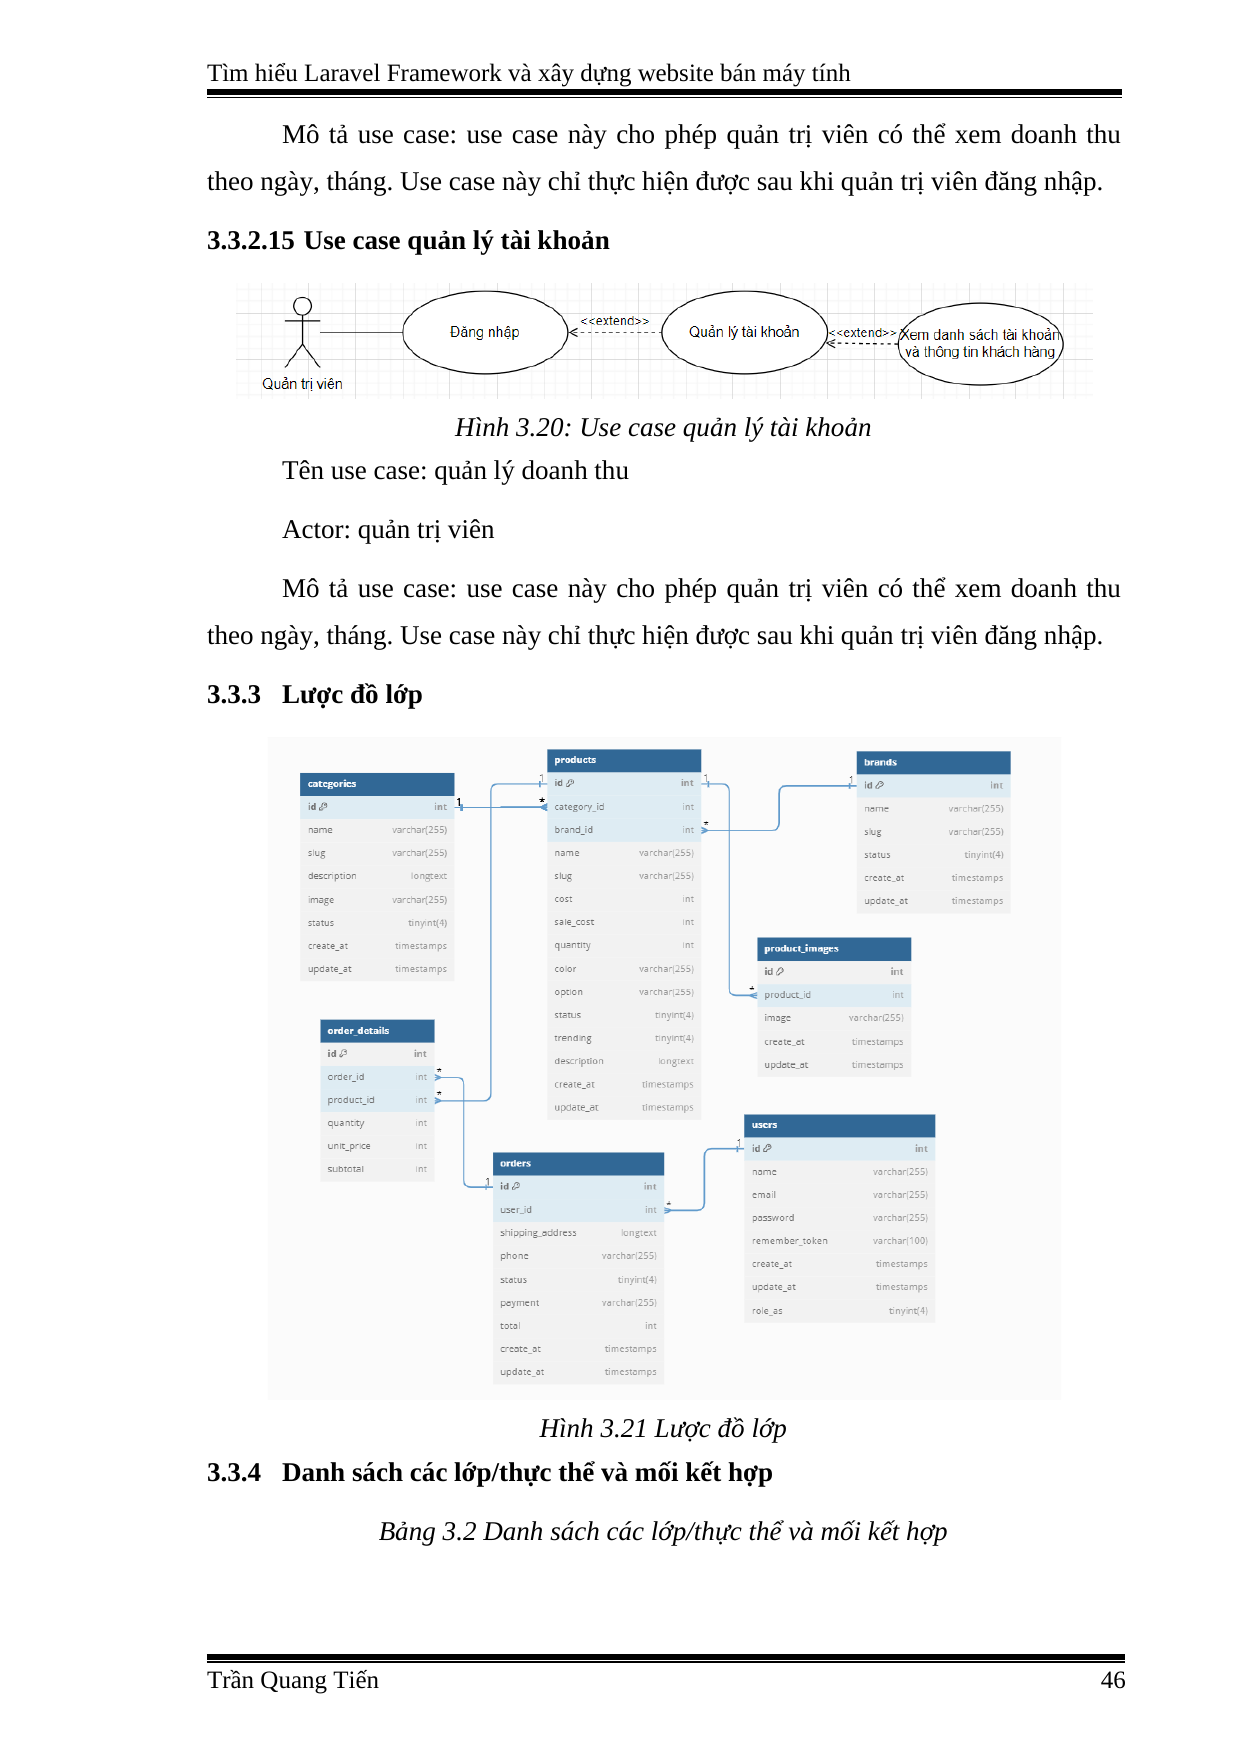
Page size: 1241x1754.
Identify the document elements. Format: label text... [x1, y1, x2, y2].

text Mô tả use case: use case này cho phép quản trị viên có thể xem doanh thu theo ngày, tháng. Use case này chỉ thực hiện được sau khi quản trị viên đăng nhập. [207, 118, 1122, 196]
picture [236, 283, 1093, 399]
subtitle Lược đồ lớp [207, 678, 1122, 709]
text Tên use case: quản lý doanh thu [282, 454, 1122, 485]
subtitle Danh sách các lớp/thực thể và mối kết hợp [207, 1456, 1122, 1487]
text Actor: quản trị viên [207, 513, 1122, 544]
subtitle Use case quản lý tài khoản [207, 224, 1122, 255]
picture [267, 737, 1062, 1400]
text Mô tả use case: use case này cho phép quản trị viên có thể xem doanh thu theo ngày, tháng. Use case này chỉ thực hiện được sau khi quản trị viên đăng nhập. [207, 573, 1122, 650]
